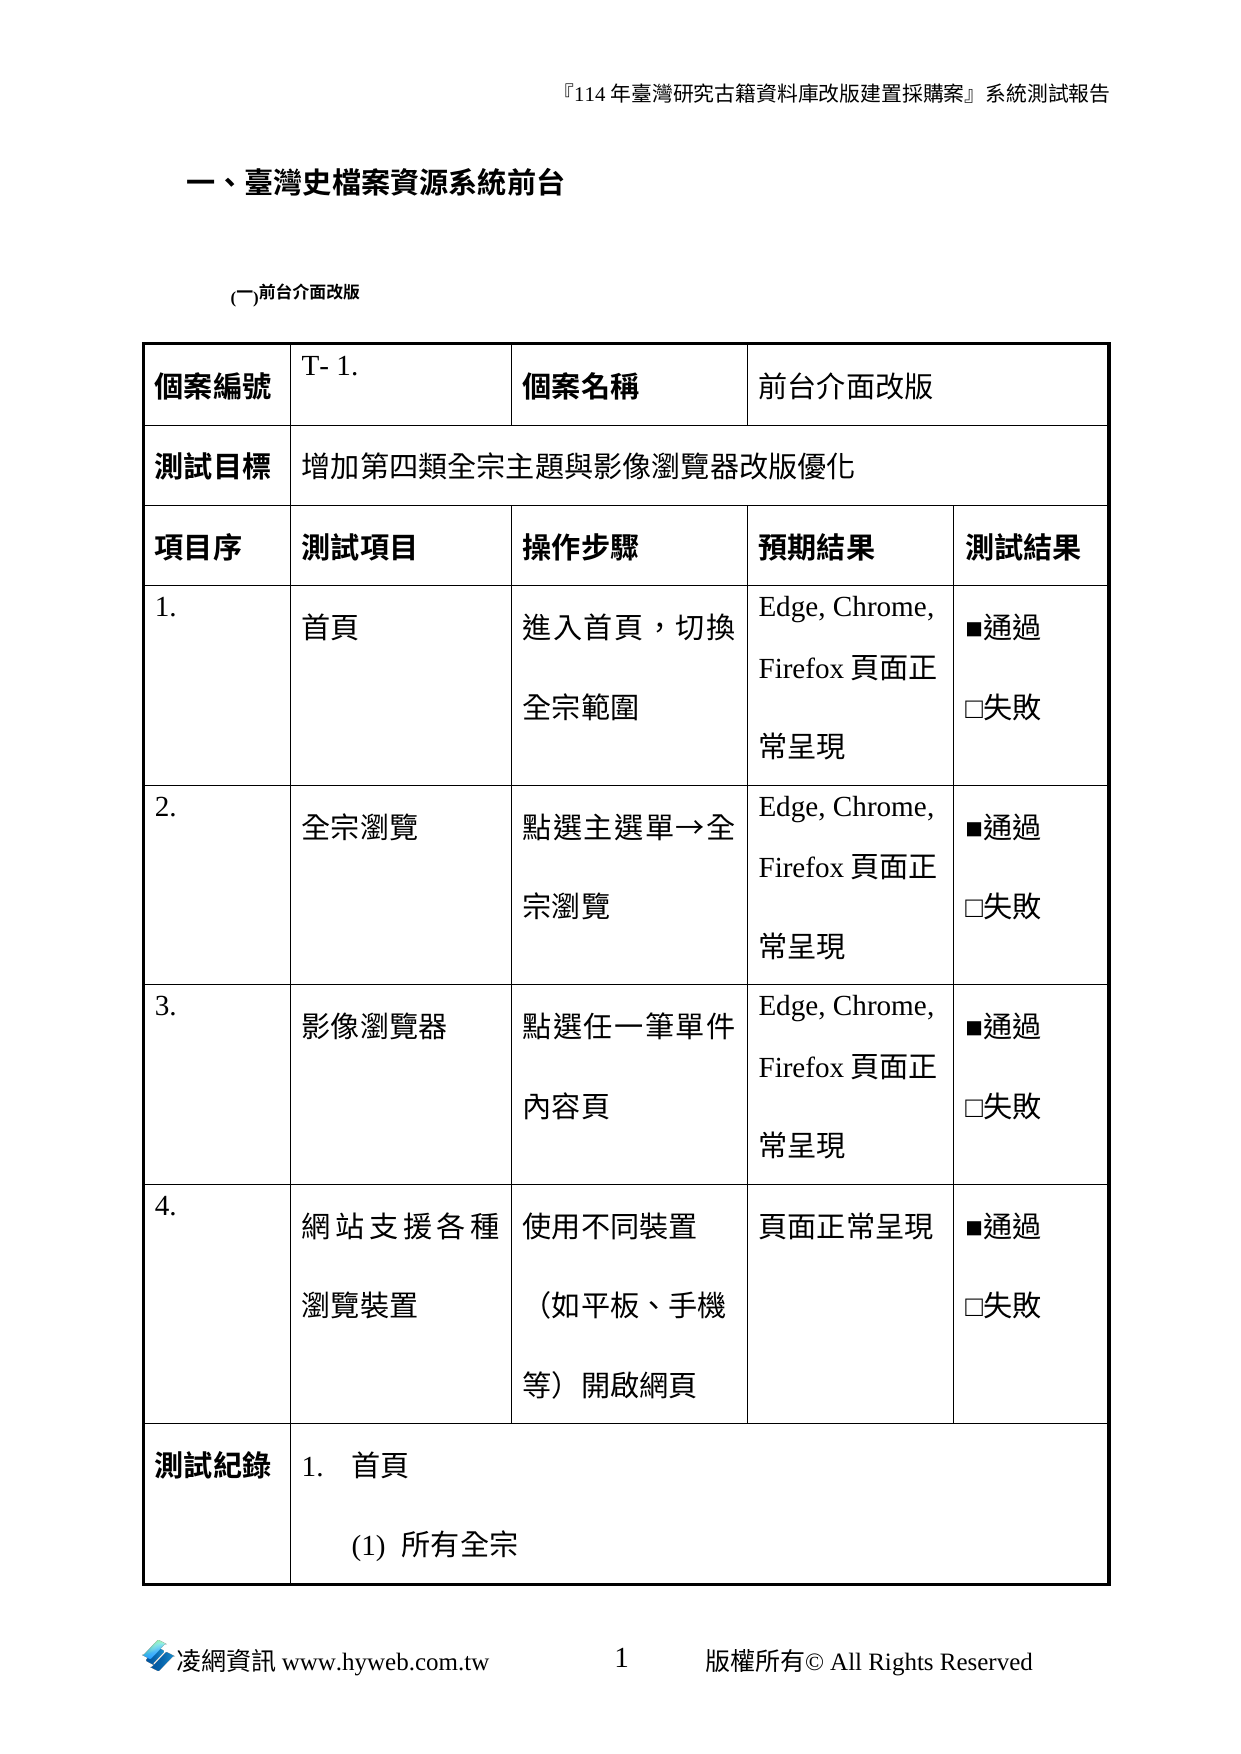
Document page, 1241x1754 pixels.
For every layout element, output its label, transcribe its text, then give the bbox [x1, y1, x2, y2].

table_cell 項目序 [145, 506, 290, 585]
subtitle 前台介面改版 [230, 241, 1110, 321]
table_cell 影像瀏覽器 [291, 985, 511, 1184]
table_cell 點選任一筆單件內容頁 [512, 985, 747, 1184]
table_cell 頁面正常呈現 [748, 1185, 953, 1423]
table_cell 網站支援各種瀏覽裝置 [291, 1185, 511, 1423]
table_cell Edge, Chrome, Firefox頁面正常呈現 [748, 586, 953, 785]
table_cell ■通過 □失敗 [954, 786, 1107, 984]
subtitle 臺灣史檔案資源系統前台 [186, 141, 1110, 220]
table_cell 點選主選單→全宗瀏覽 [512, 786, 747, 984]
table_cell 測試結果 [954, 506, 1107, 585]
table_cell 測試紀錄 [145, 1424, 290, 1583]
table_cell 操作步驟 [512, 506, 747, 585]
table_cell [145, 985, 290, 1184]
table_header 前台介面改版 [748, 345, 1107, 424]
table_cell 進入首頁，切換全宗範圍 [512, 586, 747, 785]
table_cell 增加第四類全宗主題與影像瀏覽器改版優化 [291, 426, 1107, 505]
table_cell 測試目標 [145, 426, 290, 505]
table_cell 使用不同裝置（如平板、手機等）開啟網頁 [512, 1185, 747, 1423]
table_cell [145, 586, 290, 785]
table_cell 全宗瀏覽 [291, 786, 511, 984]
table_cell ■通過 □失敗 [954, 586, 1107, 785]
table_cell 測試項目 [291, 506, 511, 585]
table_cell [291, 1424, 1107, 1583]
table_cell [145, 1185, 290, 1423]
table_cell 首頁 [291, 586, 511, 785]
picture [141, 1640, 177, 1671]
table_cell Edge, Chrome, Firefox頁面正常呈現 [748, 985, 953, 1184]
table_cell 預期結果 [748, 506, 953, 585]
table_cell [145, 786, 290, 984]
table_header 個案名稱 [512, 345, 747, 424]
table_header [291, 345, 511, 424]
table_header 個案編號 [145, 345, 290, 424]
table_cell Edge, Chrome, Firefox頁面正常呈現 [748, 786, 953, 984]
table_cell ■通過 □失敗 [954, 1185, 1107, 1423]
table_cell ■通過 □失敗 [954, 985, 1107, 1184]
